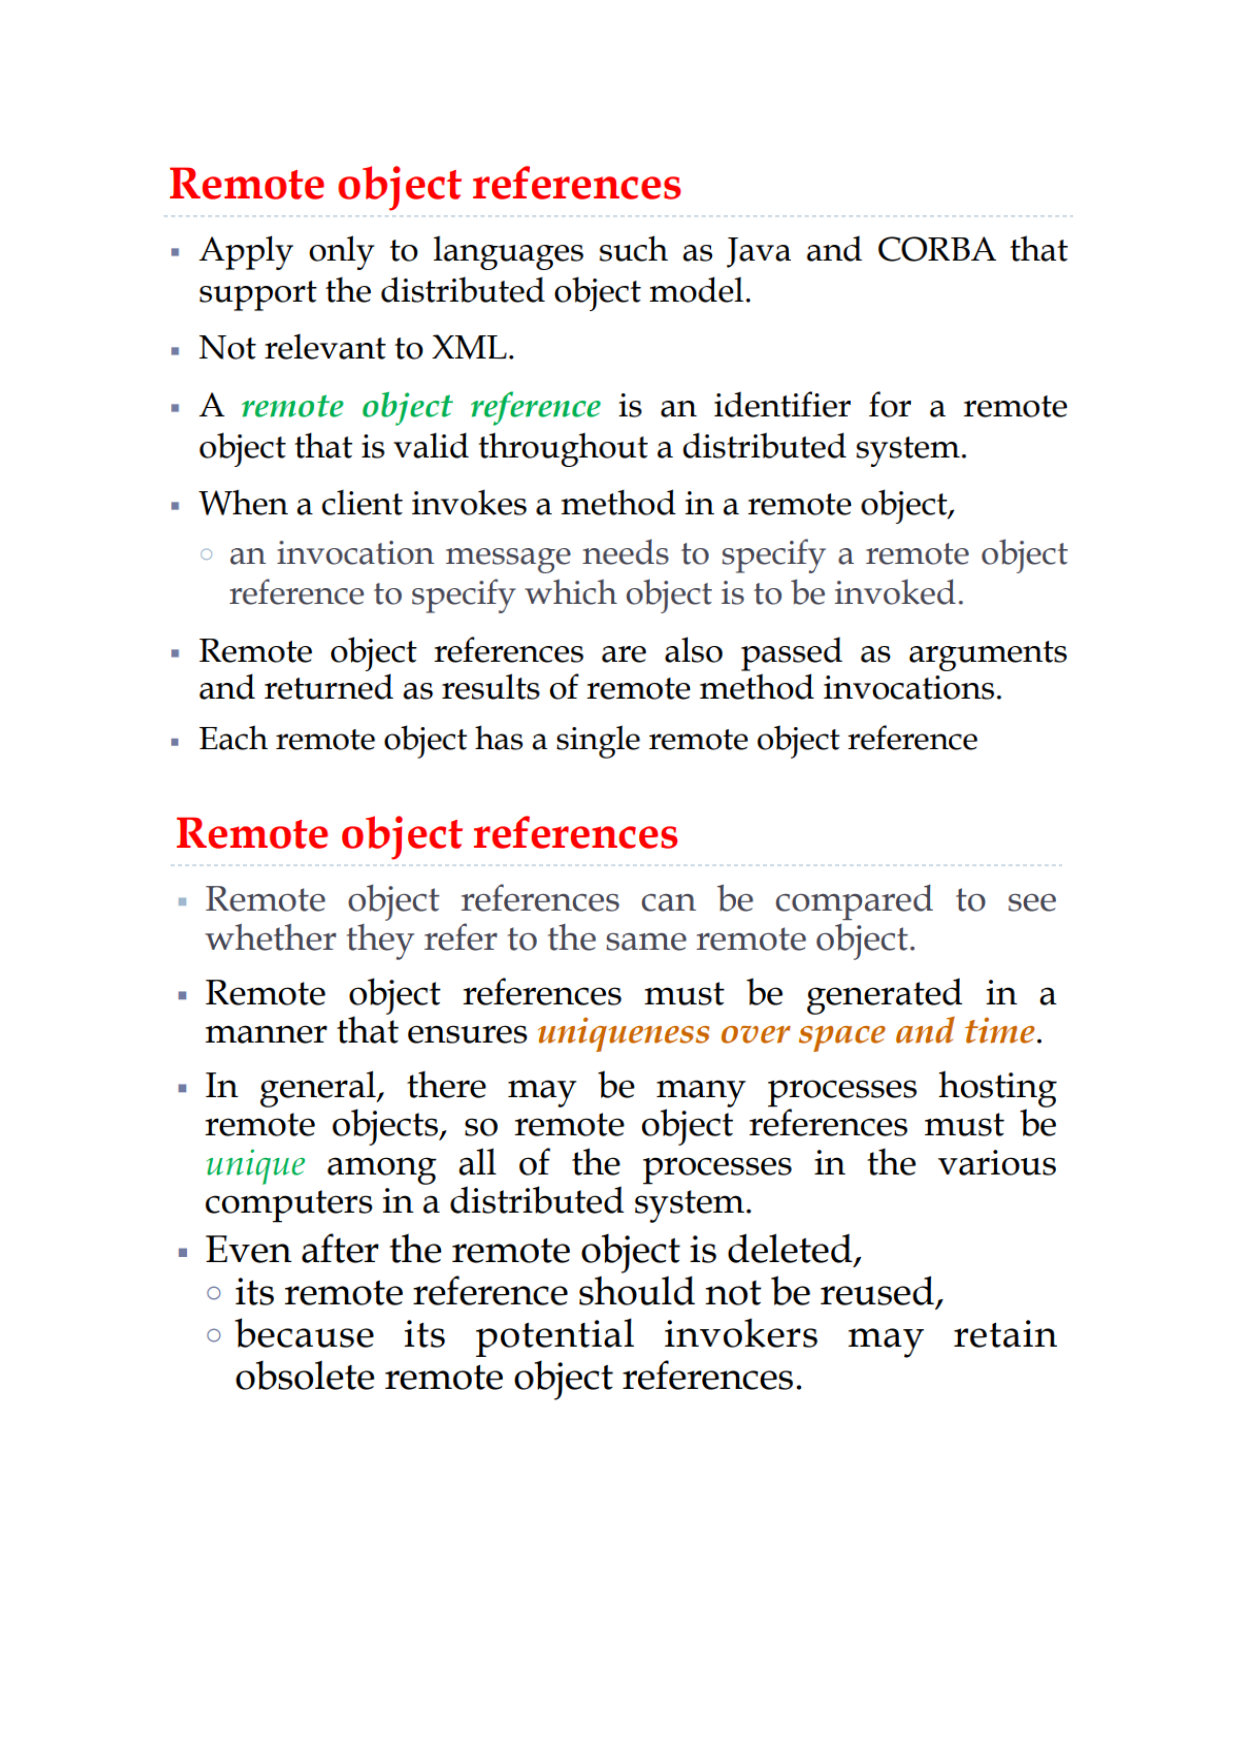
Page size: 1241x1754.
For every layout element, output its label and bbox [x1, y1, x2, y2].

picture [150, 789, 1091, 1425]
picture [150, 150, 1091, 765]
